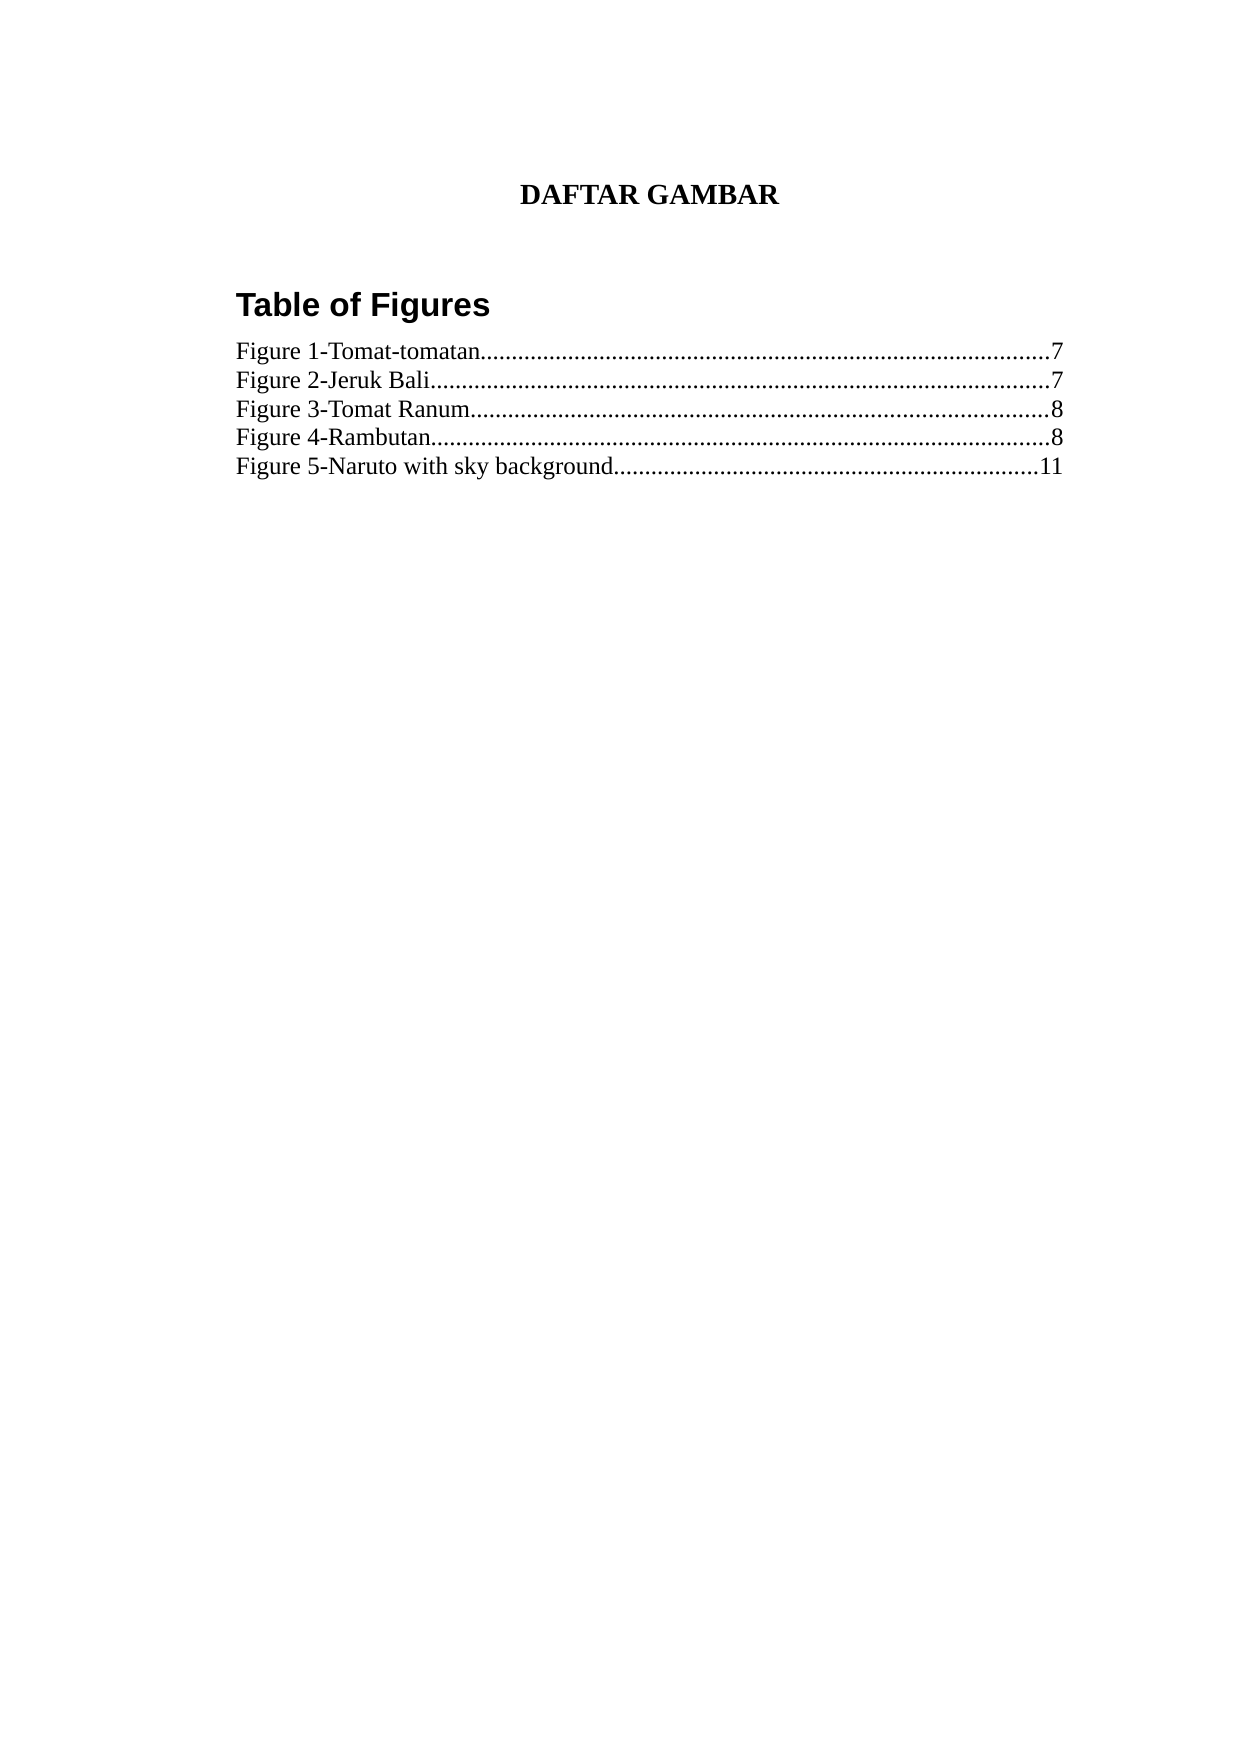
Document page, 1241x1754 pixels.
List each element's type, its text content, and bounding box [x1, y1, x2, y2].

text Figure 1-Tomat-tomatan 7 [236, 336, 1063, 365]
text Figure 5-Naruto with sky background 11 [236, 451, 1063, 480]
subtitle Table of Figures [236, 285, 1063, 324]
subtitle DAFTAR GAMBAR [236, 177, 1063, 211]
text Figure 2-Jeruk Bali 7 [236, 365, 1063, 394]
text Figure 3-Tomat Ranum 8 [236, 394, 1063, 422]
text Figure 4-Rambutan 8 [236, 422, 1063, 451]
